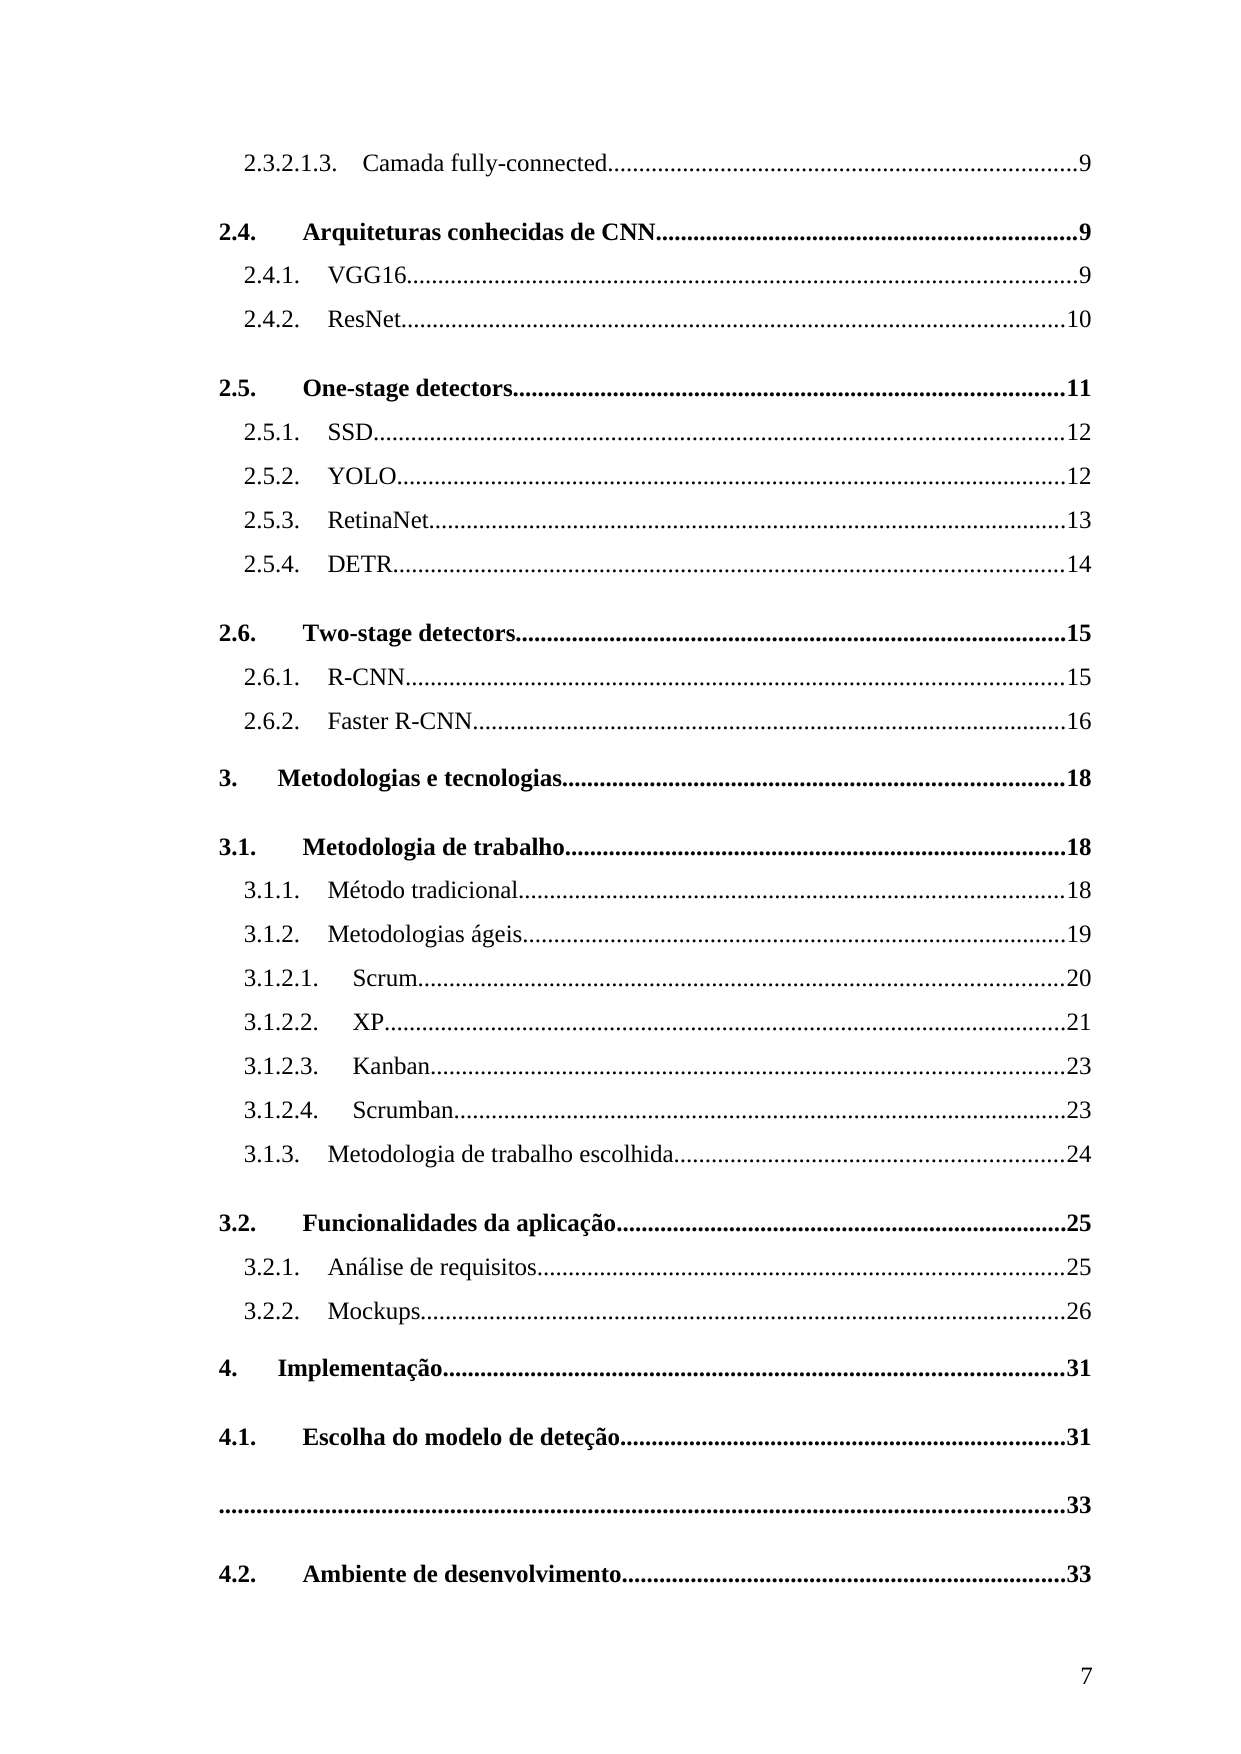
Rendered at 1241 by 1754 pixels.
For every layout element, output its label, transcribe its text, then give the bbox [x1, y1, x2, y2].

text 3.2.2. Mockups 26 [202, 1296, 1092, 1325]
text 3.1.2.3. Kanban 23 [202, 1051, 1092, 1080]
text 3.1.2.1. Scrum 20 [202, 963, 1092, 992]
text 3.2.1. Análise de requisitos 25 [202, 1252, 1092, 1281]
text 2.5.1. SSD 12 [202, 417, 1092, 446]
text 3.1. Metodologia de trabalho 18 [177, 832, 1092, 860]
text 3.1.3. Metodologia de trabalho escolhida 24 [202, 1139, 1092, 1168]
text 3.1.2.2. XP 21 [202, 1007, 1092, 1036]
text 3.1.2. Metodologias ágeis 19 [202, 919, 1092, 948]
text 33 [177, 1491, 1092, 1519]
text 3.2. Funcionalidades da aplicação 25 [177, 1208, 1092, 1237]
text 2.5. One-stage detectors 11 [177, 373, 1092, 402]
text 2.5.3. RetinaNet 13 [202, 505, 1092, 534]
text 2.5.2. YOLO 12 [202, 461, 1092, 490]
text 4.1. Escolha do modelo de deteção 31 [177, 1422, 1092, 1450]
text 2.6.1. R-CNN 15 [202, 662, 1092, 691]
text 2.4. Arquiteturas conhecidas de CNN 9 [177, 217, 1092, 245]
text 2.6. Two-stage detectors 15 [177, 618, 1092, 647]
text 2.4.2. ResNet 10 [202, 304, 1092, 333]
text 2.5.4. DETR 14 [202, 549, 1092, 578]
text 4.2. Ambiente de desenvolvimento 33 [177, 1559, 1092, 1587]
text 3. Metodologias e tecnologias 18 [177, 763, 1092, 791]
text 4. Implementação 31 [177, 1353, 1092, 1381]
text 3.1.1. Método tradicional 18 [202, 876, 1092, 904]
text 2.4.1. VGG16 9 [202, 261, 1092, 289]
text 2.6.2. Faster R-CNN 16 [202, 706, 1092, 735]
text 3.1.2.4. Scrumban 23 [202, 1095, 1092, 1124]
text 2.3.2.1.3. Camada fully-connected 9 [202, 148, 1092, 176]
